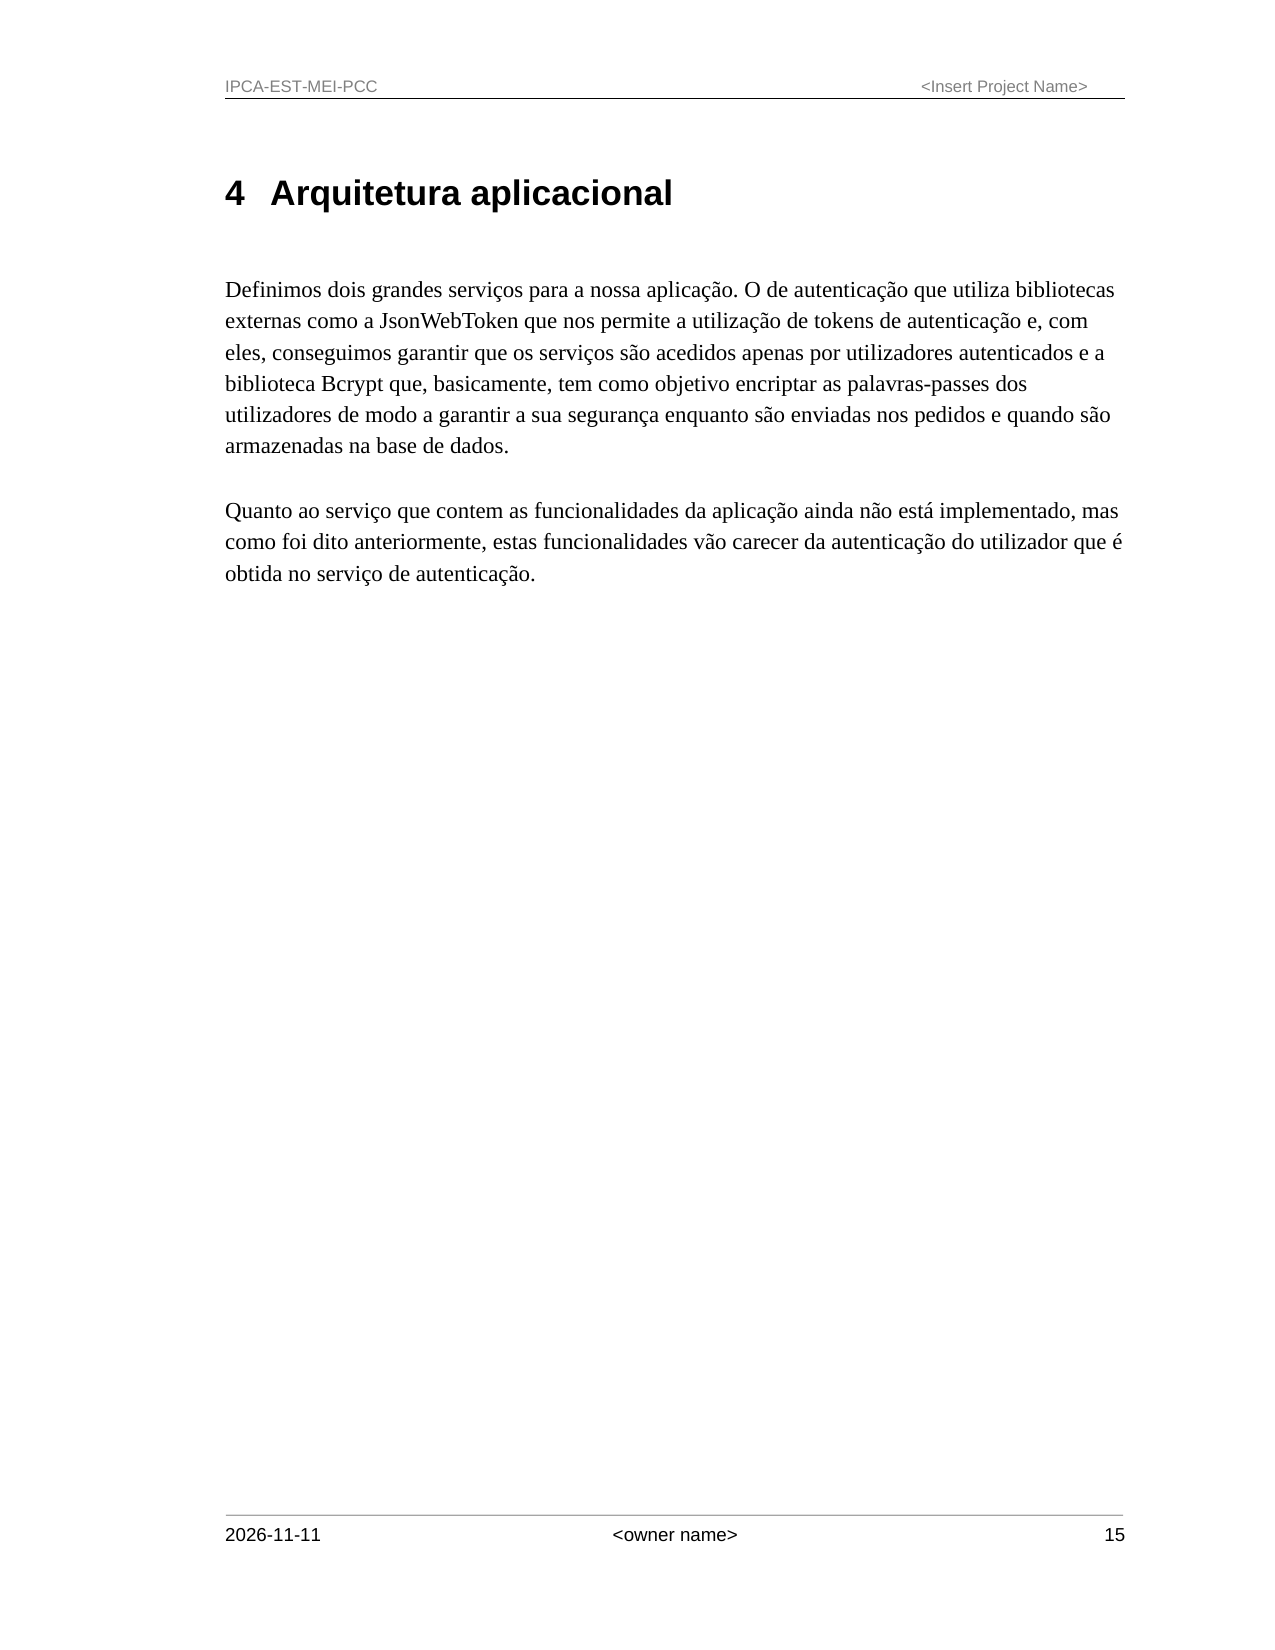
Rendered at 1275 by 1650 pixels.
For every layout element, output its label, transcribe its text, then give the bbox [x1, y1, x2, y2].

text Quanto ao serviço que contem as funcionalidades da aplicação ainda não está implementado, mas como foi dito anteriormente, estas funcionalidades vão carecer da autenticação do utilizador que é obtida no serviço de autenticação. [225, 492, 1125, 586]
text Definimos dois grandes serviços para a nossa aplicação. O de autenticação que utiliza bibliotecas externas como a JsonWebToken que nos permite a utilização de tokens de autenticação e, com eles, conseguimos garantir que os serviços são acedidos apenas por utilizadores autenticados e a biblioteca Bcrypt que, basicamente, tem como objetivo encriptar as palavras-passes dos utilizadores de modo a garantir a sua segurança enquanto são enviadas nos pedidos e quando são armazenadas na base de dados. [225, 271, 1125, 459]
subtitle Arquitetura aplicacional [225, 157, 1125, 213]
